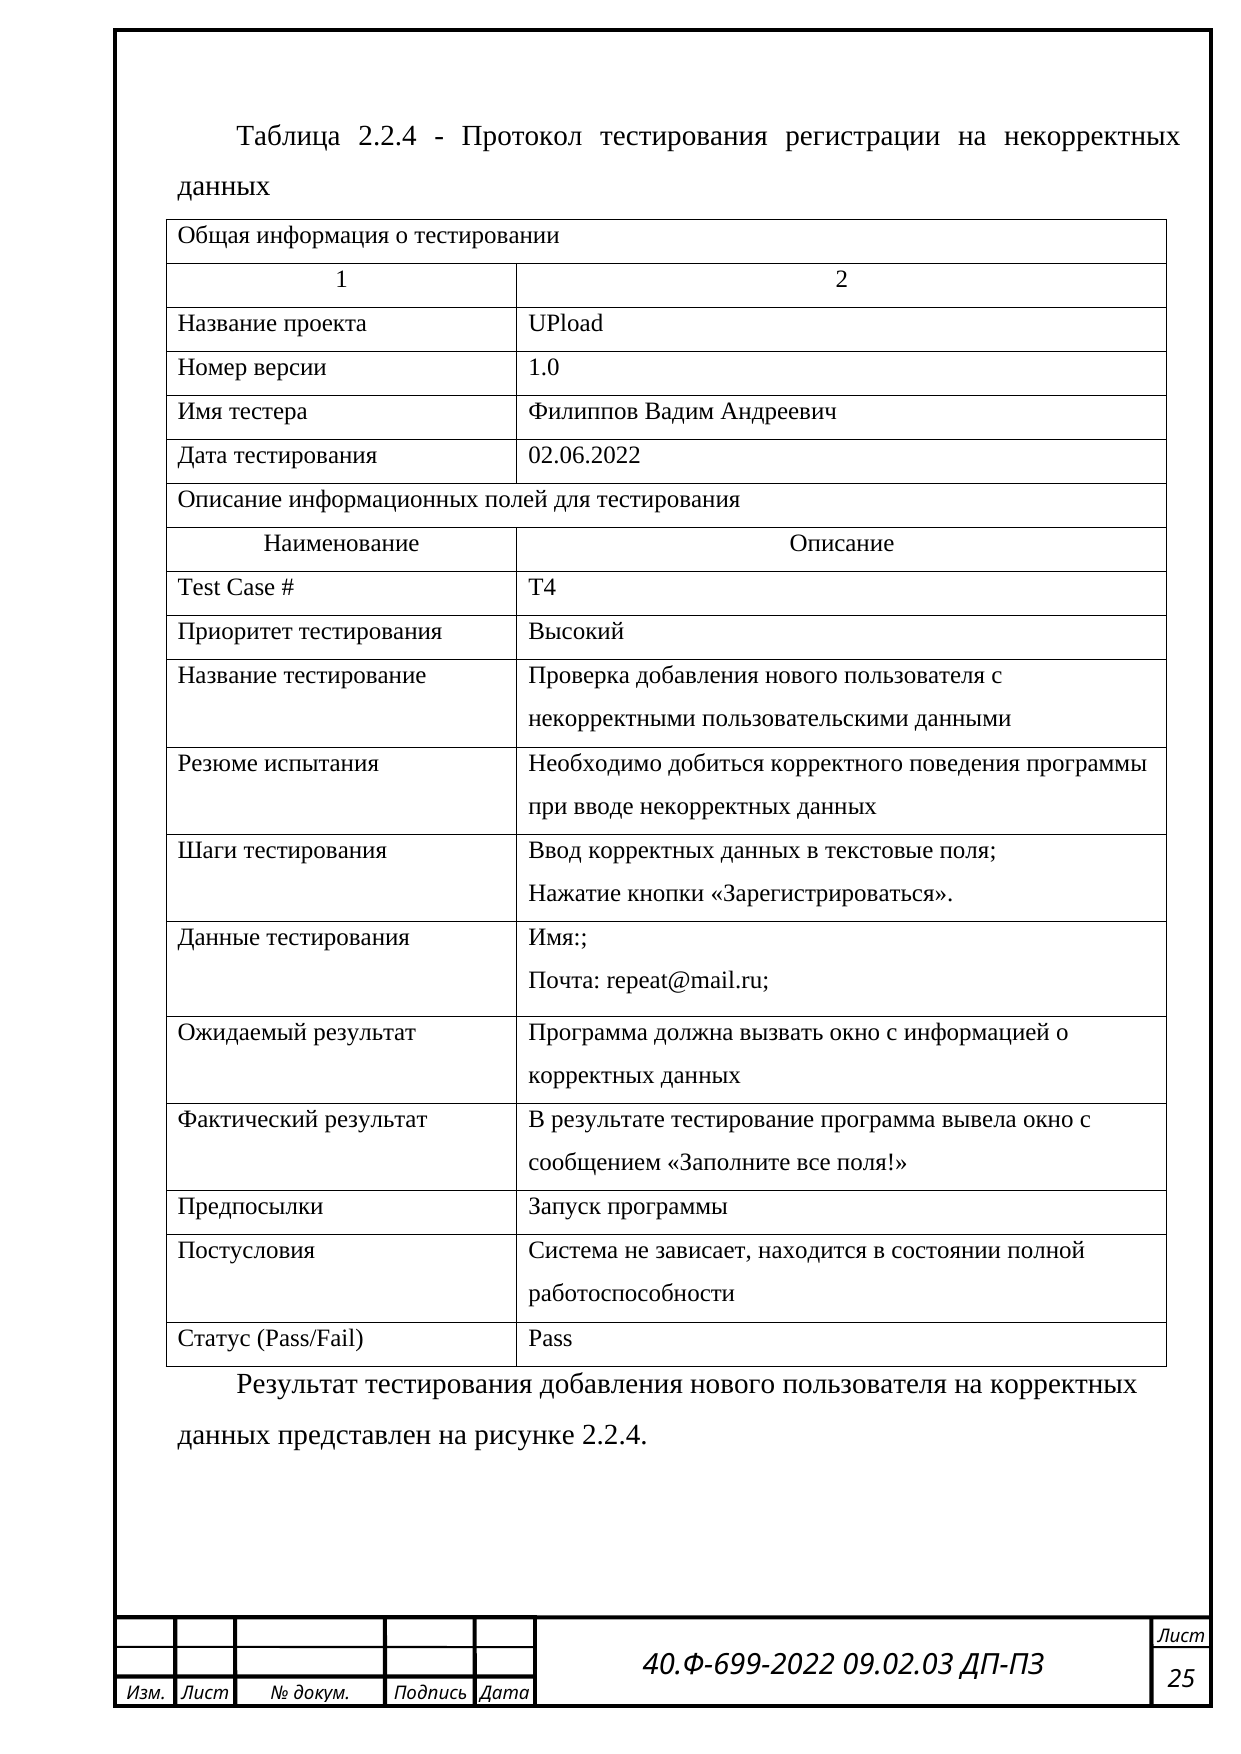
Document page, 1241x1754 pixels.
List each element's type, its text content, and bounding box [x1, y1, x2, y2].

table_cell Имя тестера [167, 396, 516, 439]
table_cell Высокий [517, 616, 1166, 659]
table_cell Данные тестирования [167, 922, 516, 1016]
table_cell Название проекта [167, 308, 516, 351]
text Таблица 2.2.4 - Протокол тестирования регистрации на некорректных данных [177, 118, 1181, 202]
table_cell Имя:; Почта: repeat@mail.ru; [517, 922, 1166, 1016]
table_cell Постусловия [167, 1235, 516, 1322]
table_cell T4 [517, 572, 1166, 615]
table_cell Шаги тестирования [167, 835, 516, 921]
table_cell Резюме испытания [167, 748, 516, 834]
table_cell 02.06.2022 [517, 440, 1166, 483]
table_cell Проверка добавления нового пользователя с некорректными пользовательскими данными [517, 660, 1166, 747]
table_cell Название тестирование [167, 660, 516, 747]
table_cell Номер версии [167, 352, 516, 395]
table_cell Pass [517, 1323, 1166, 1366]
table_cell UPload [517, 308, 1166, 351]
table_cell Необходимо добиться корректного поведения программы при вводе некорректных данных [517, 748, 1166, 834]
table_cell Дата тестирования [167, 440, 516, 483]
table_cell Программа должна вызвать окно с информацией о корректных данных [517, 1017, 1166, 1103]
text Результат тестирования добавления нового пользователя на корректных данных представлен на рисунке 2.2.4. [177, 1367, 1181, 1451]
table_cell 2 [517, 264, 1166, 307]
table_cell Предпосылки [167, 1191, 516, 1234]
table_cell Ожидаемый результат [167, 1017, 516, 1103]
table_header Общая информация о тестировании [167, 220, 1166, 263]
table_cell Test Case # [167, 572, 516, 615]
table_cell Филиппов Вадим Андреевич [517, 396, 1166, 439]
table_cell Наименование [167, 528, 516, 571]
table_cell Система не зависает, находится в состоянии полной работоспособности [517, 1235, 1166, 1322]
table_cell 1.0 [517, 352, 1166, 395]
table_cell Статус (Pass/Fail) [167, 1323, 516, 1366]
table_cell Описание [517, 528, 1166, 571]
table_cell Запуск программы [517, 1191, 1166, 1234]
table_cell Описание информационных полей для тестирования [167, 484, 1166, 527]
table_cell Приоритет тестирования [167, 616, 516, 659]
table_cell 1 [167, 264, 516, 307]
table_cell Ввод корректных данных в текстовые поля; Нажатие кнопки «Зарегистрироваться». [517, 835, 1166, 921]
table_cell В результате тестирование программа вывела окно с сообщением «Заполните все поля!» [517, 1104, 1166, 1190]
table_cell Фактический результат [167, 1104, 516, 1190]
